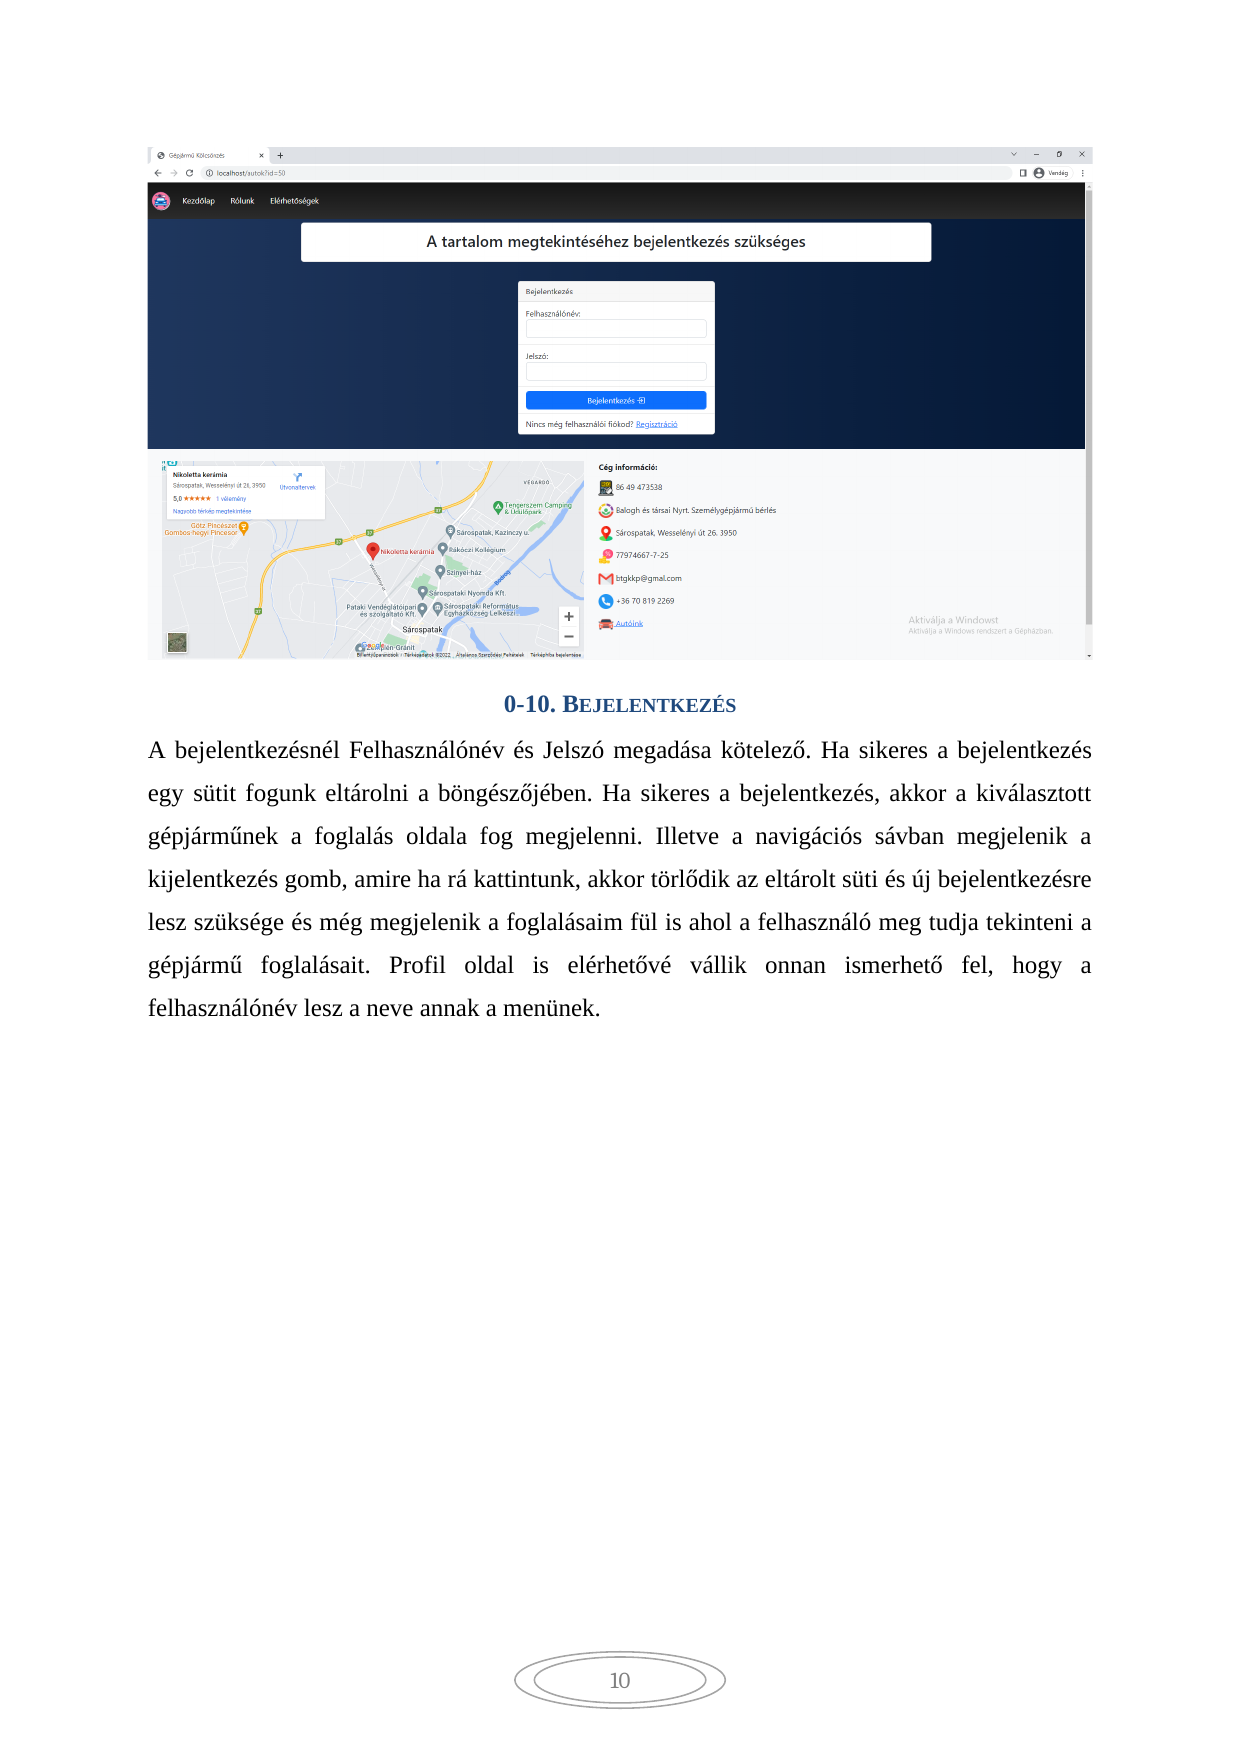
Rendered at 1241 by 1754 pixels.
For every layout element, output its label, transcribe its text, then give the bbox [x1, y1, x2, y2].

text 0-10. Bejelentkezés [148, 689, 1093, 718]
picture [147, 147, 1093, 660]
text A bejelentkezésnél Felhasználónév és Jelszó megadása kötelező. Ha sikeres a bejelentkezés egy sütit fogunk eltárolni a böngészőjében. Ha sikeres a bejelentkezés, akkor a kiválasztott gépjárműnek a foglalás oldala fog megjelenni. Illetve a navigációs sávban megjelenik a kijelentkezés gomb, amire ha rá kattintunk, akkor törlődik az eltárolt süti és új bejelentkezésre lesz szüksége és még megjelenik a foglalásaim fül is ahol a felhasználó meg tudja tekinteni a gépjármű foglalásait. Profil oldal is elérhetővé vállik onnan ismerhető fel, hogy a felhasználónév lesz a neve annak a menünek. [148, 735, 1093, 1022]
